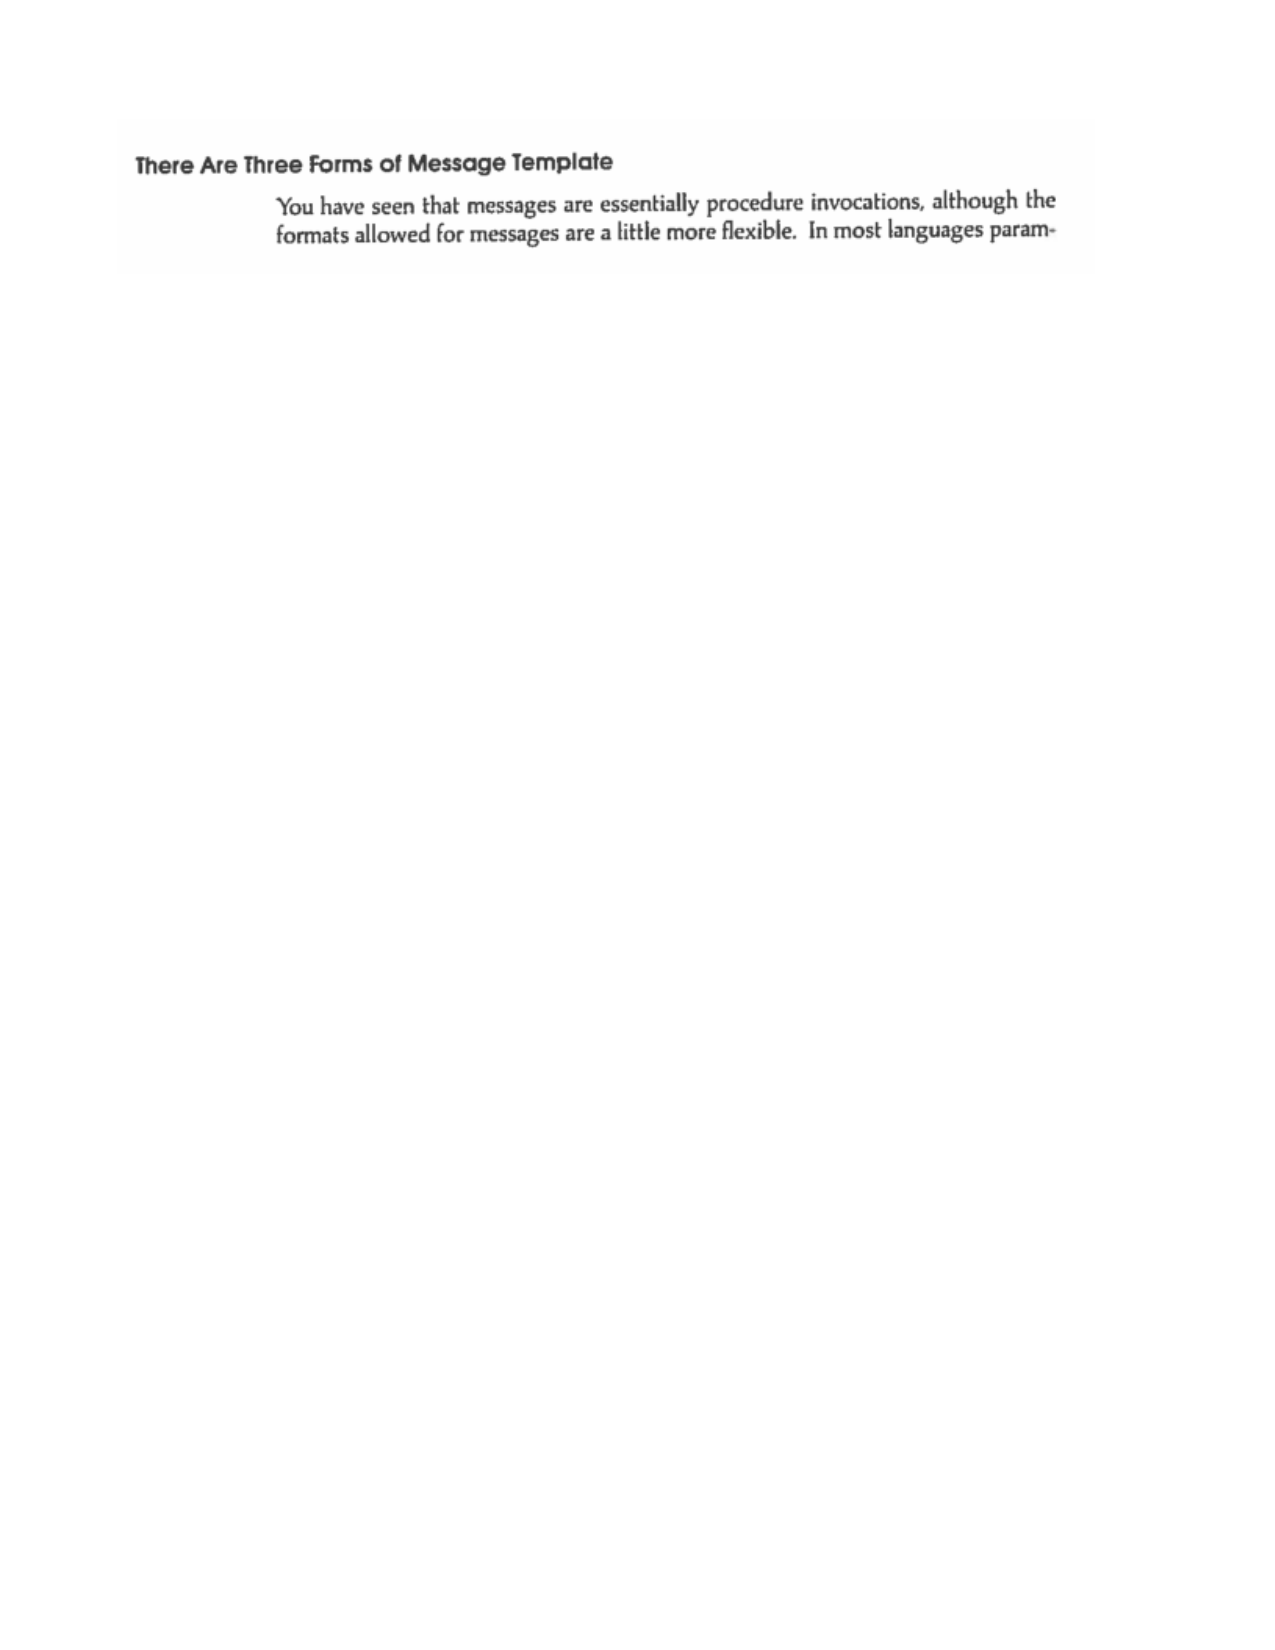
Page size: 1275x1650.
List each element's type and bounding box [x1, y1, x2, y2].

picture [116, 119, 1095, 274]
